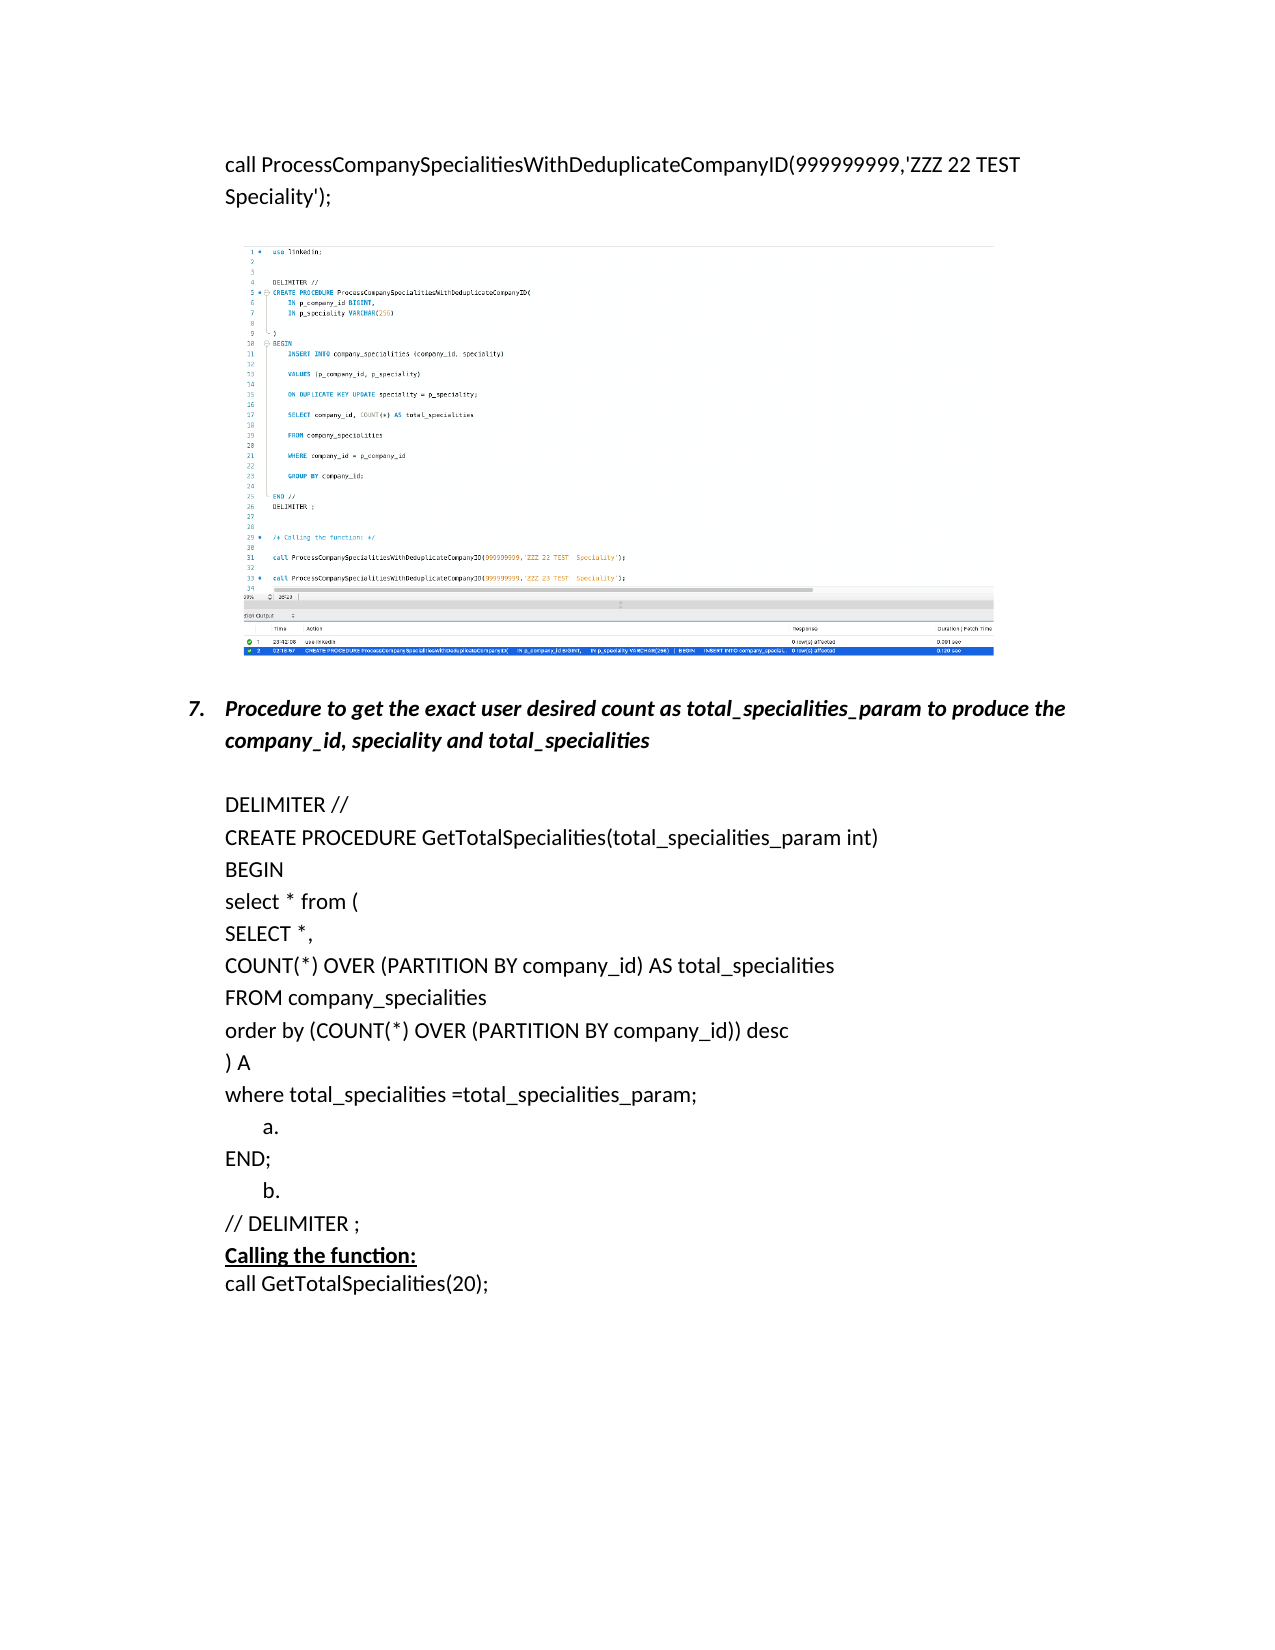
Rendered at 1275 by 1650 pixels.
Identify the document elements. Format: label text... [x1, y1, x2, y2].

text order by (COUNT(*) OVER (PARTITION BY company_id)) desc [225, 1016, 1125, 1044]
text BEGIN [225, 855, 1125, 883]
list Procedure to get the exact user desired count as total_specialities_param to produce the company_id, speciality and total_specialities [187, 694, 1125, 786]
text call GetTotalSpecialities(20); [225, 1269, 1125, 1297]
text SELECT *, [225, 919, 1125, 947]
text ) A [225, 1048, 1125, 1076]
text Calling the function: [225, 1241, 1125, 1269]
text call ProcessCompanySpecialitiesWithDeduplicateCompanyID(999999999,'ZZZ 22 TEST Speciality'); [225, 150, 1125, 210]
text COUNT(*) OVER (PARTITION BY company_id) AS total_specialities [225, 951, 1125, 979]
text FROM company_specialities [225, 983, 1125, 1012]
text DELIMITER // [225, 790, 1125, 818]
text END; [225, 1144, 1125, 1172]
text // DELIMITER ; [225, 1209, 1125, 1237]
text where total_specialities =total_specialities_param; [225, 1080, 1125, 1108]
text CREATE PROCEDURE GetTotalSpecialities(total_specialities_param int) [225, 823, 1125, 851]
text select * from ( [225, 887, 1125, 915]
